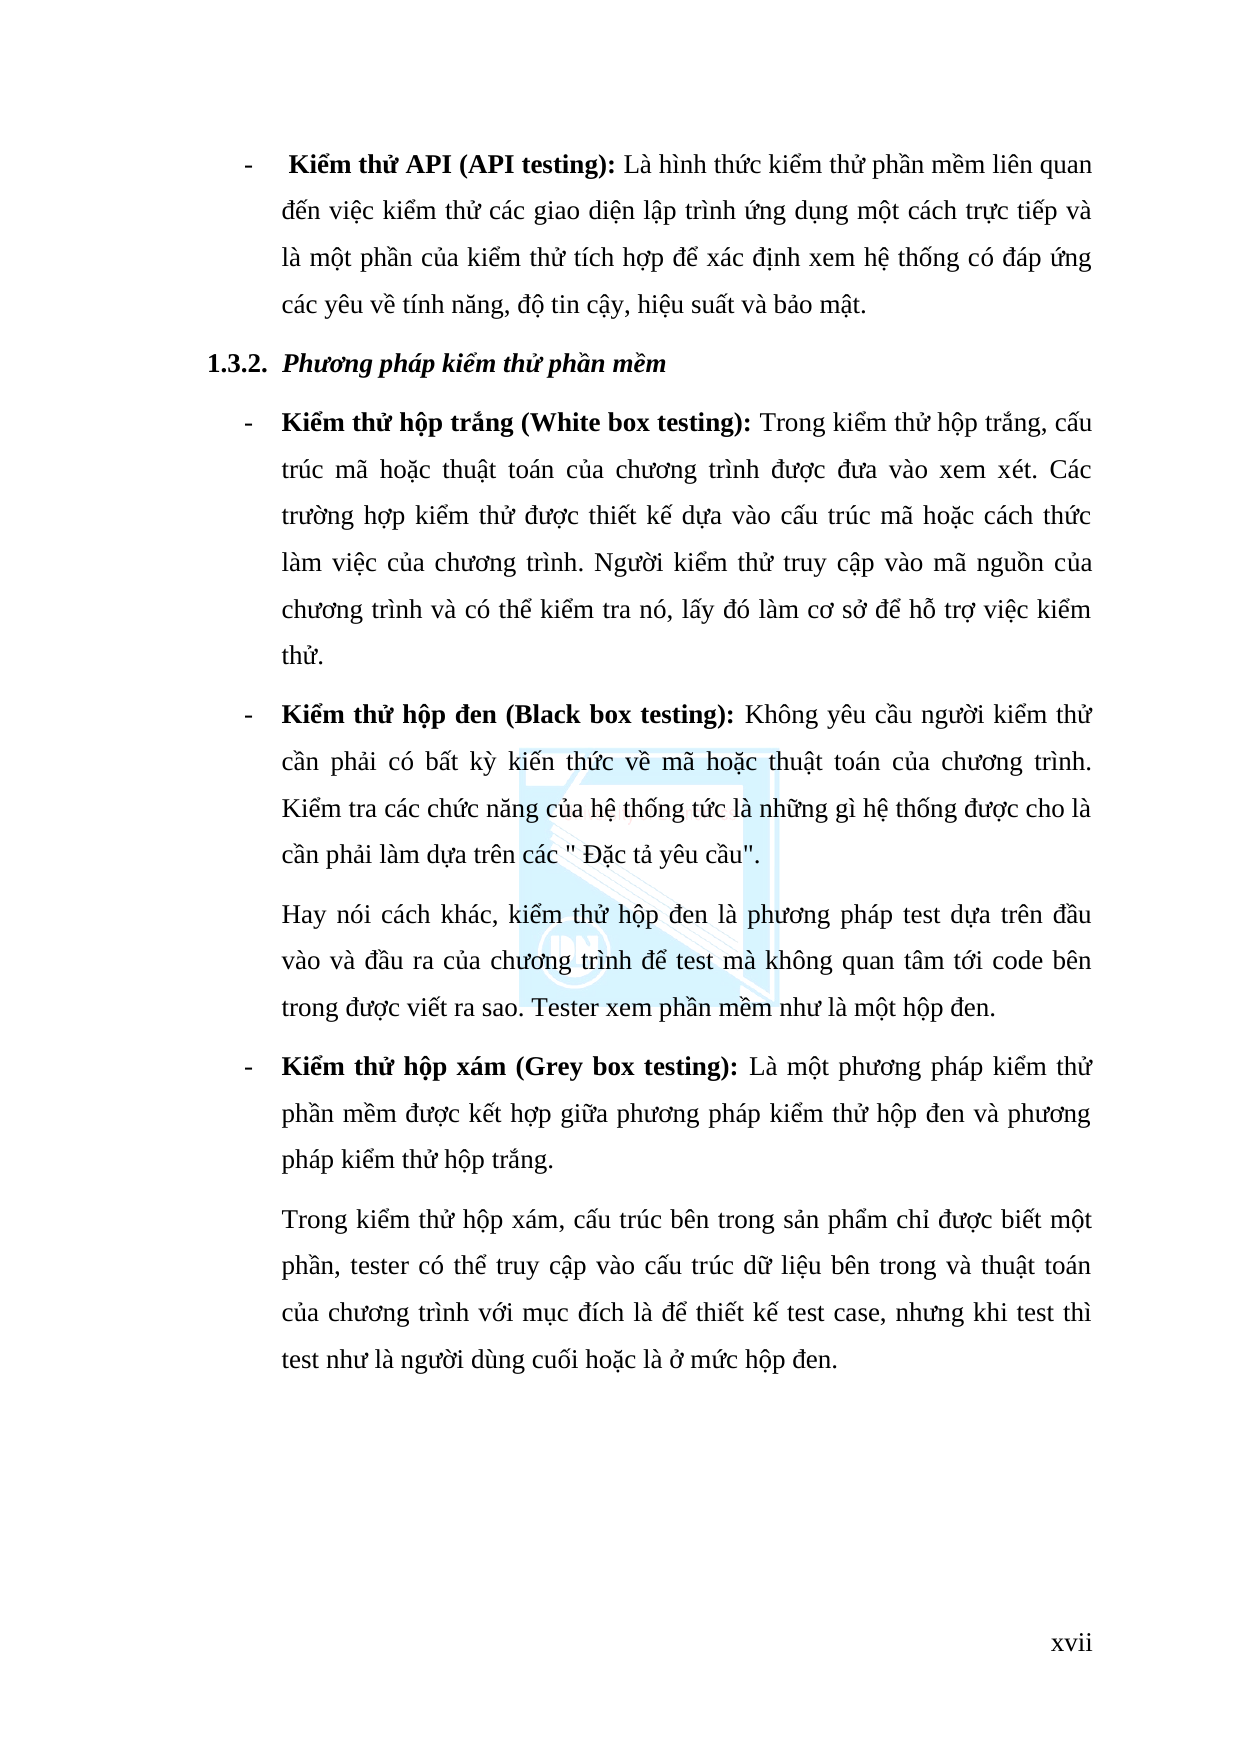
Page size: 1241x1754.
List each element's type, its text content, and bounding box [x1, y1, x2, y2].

text Kiểm thử hộp xám (Grey box testing): Là một phương pháp kiểm thử phần mềm được kết hợp giữa phương pháp kiểm thử hộp đen và phương pháp kiểm thử hộp trắng. [244, 1050, 1092, 1175]
list Hay nói cách khác, kiểm thử hộp đen là phương pháp test dựa trên đầu vào và đầu ra của chương trình để test mà không quan tâm tới code bên trong được viết ra sao. Tester xem phần mềm như là một hộp đen. [281, 898, 1092, 1022]
text Kiểm thử hộp đen (Black box testing): Không yêu cầu người kiểm thử cần phải có bất kỳ kiến thức về mã hoặc thuật toán của chương trình. Kiểm tra các chức năng của hệ thống tức là những gì hệ thống được cho là cần phải làm dựa trên các " Đặc tả yêu cầu". [244, 698, 1092, 870]
subtitle Phương pháp kiểm thử phần mềm [207, 347, 1092, 378]
list Trong kiểm thử hộp xám, cấu trúc bên trong sản phẩm chỉ được biết một phần, tester có thể truy cập vào cấu trúc dữ liệu bên trong và thuật toán của chương trình với mục đích là để thiết kế test case, nhưng khi test thì test như là người dùng cuối hoặc là ở mức hộp đen. [281, 1203, 1092, 1374]
text Kiểm thử hộp trắng (White box testing): Trong kiểm thử hộp trắng, cấu trúc mã hoặc thuật toán của chương trình được đưa vào xem xét. Các trường hợp kiểm thử được thiết kế dựa vào cấu trúc mã hoặc cách thức làm việc của chương trình. Người kiểm thử truy cập vào mã nguồn của chương trình và có thể kiểm tra nó, lấy đó làm cơ sở để hỗ trợ việc kiểm thử. [244, 406, 1092, 671]
text Kiểm thử API (API testing): Là hình thức kiểm thử phần mềm liên quan đến việc kiểm thử các giao diện lập trình ứng dụng một cách trực tiếp và là một phần của kiểm thử tích hợp để xác định xem hệ thống có đáp ứng các yêu về tính năng, độ tin cậy, hiệu suất và bảo mật. [244, 148, 1092, 319]
